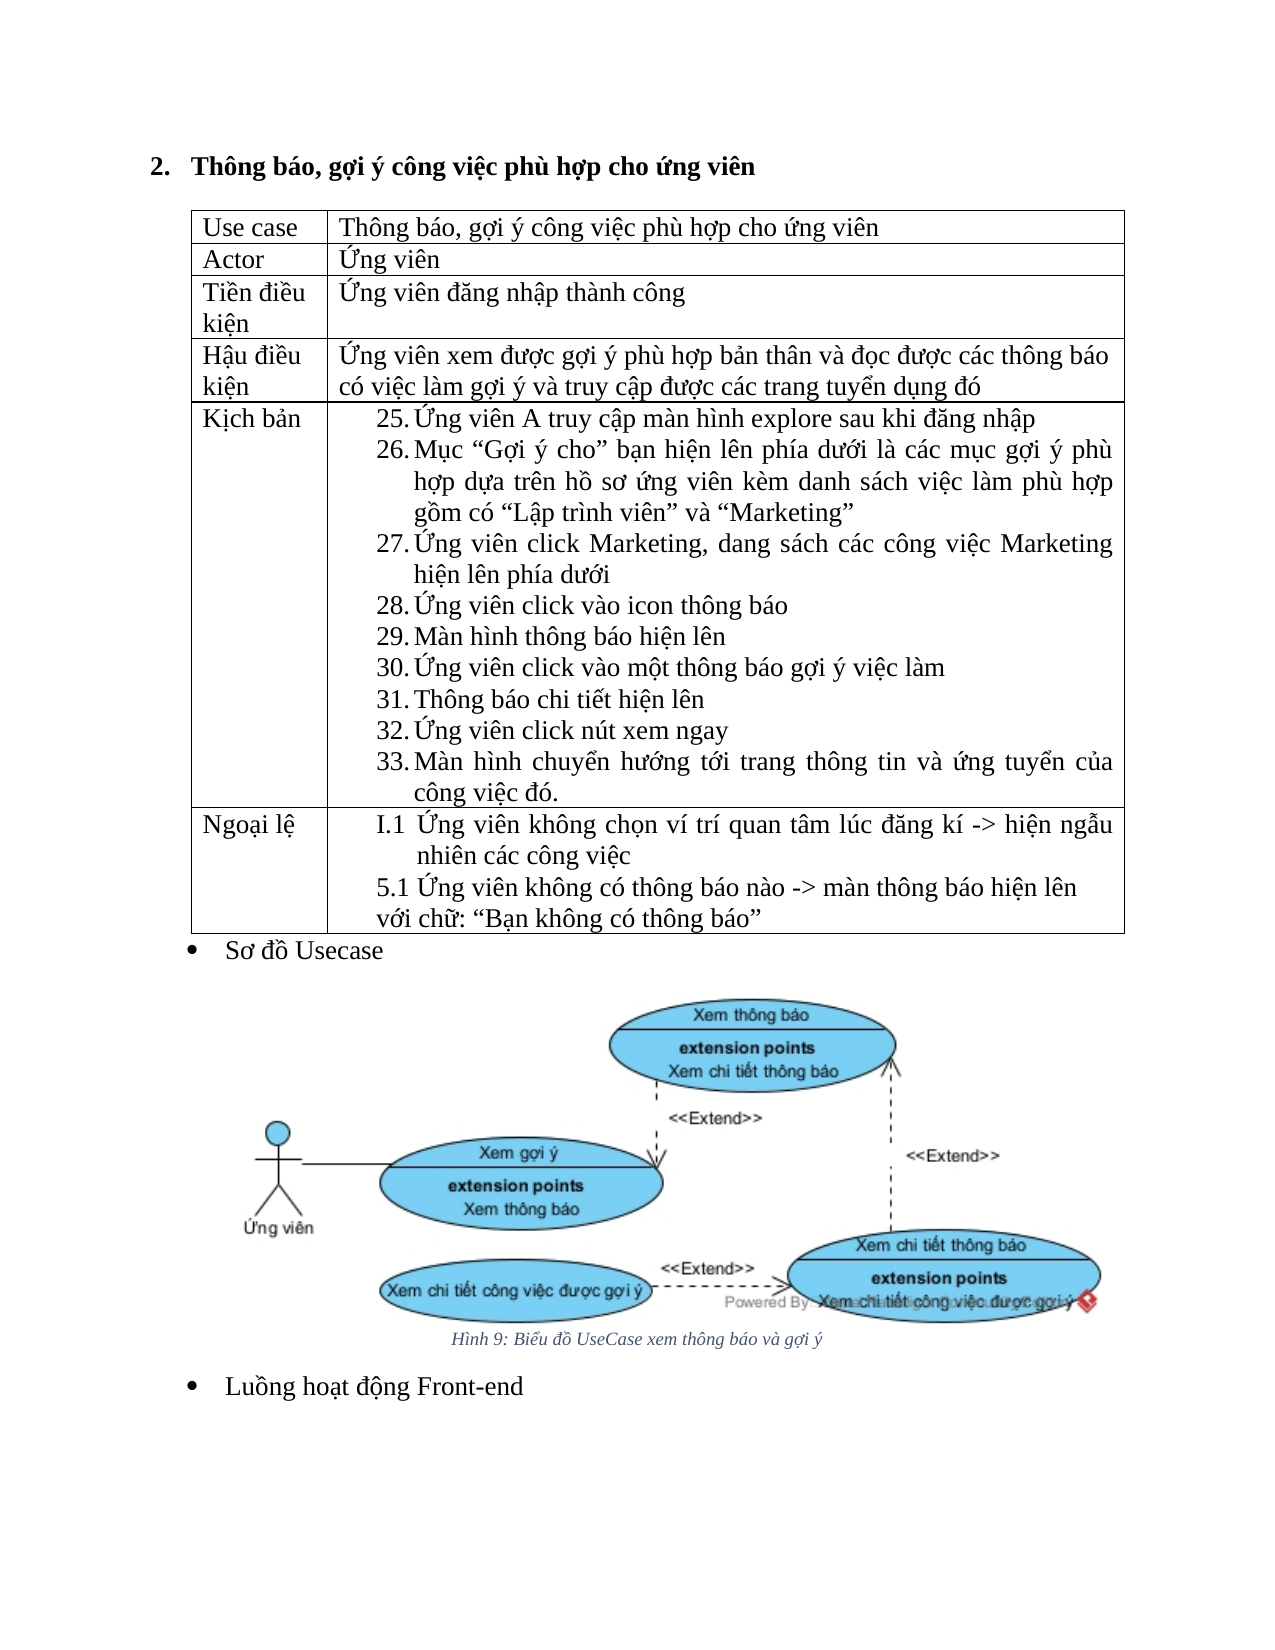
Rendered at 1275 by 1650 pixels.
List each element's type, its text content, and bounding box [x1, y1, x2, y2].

table_cell Tiền điều kiện [192, 276, 327, 338]
table_cell Actor [192, 244, 327, 275]
text Hình 9: Biểu đồ UseCase xem thông báo và gợi ý [150, 1327, 1125, 1349]
list Sơ đồ Usecase [187, 934, 1125, 965]
table_cell Ứng viên [328, 244, 1124, 275]
table_cell Ngoại lệ [192, 808, 327, 933]
table_cell Ứng viên đăng nhập thành công [328, 276, 1124, 338]
table_cell Ứng viên xem được gợi ý phù hợp bản thân và đọc được các thông báo có việc làm gợi ý và truy cập được các trang tuyển dụng đó [328, 339, 1124, 401]
table_header Use case [192, 211, 327, 242]
subtitle Thông báo, gợi ý công việc phù hợp cho ứng viên [150, 150, 1125, 181]
table_cell Kịch bản [192, 403, 327, 807]
table_header Thông báo, gợi ý công việc phù hợp cho ứng viên [328, 211, 1124, 242]
picture [225, 996, 1106, 1328]
table_cell Hậu điều kiện [192, 339, 327, 401]
table_cell Ứng viên A truy cập màn hình explore sau khi đăng nhập Mục “Gợi ý cho” bạn hiện lên phía dưới là các mục gợi ý phù hợp dựa trên hồ sơ ứng viên kèm danh sách việc làm phù hợp gồm có “Lập trình viên” và “Marketing” Ứng viên click Marketing, dang sách các công việc Marketing hiện lên phía dưới Ứng viên click vào icon thông báo Màn hình thông báo hiện lên Ứng viên click vào một thông báo gợi ý việc làm Thông báo chi tiết hiện lên Ứng viên click nút xem ngay Màn hình chuyển hướng tới trang thông tin và ứng tuyển của công việc đó. [328, 403, 1124, 807]
list Luồng hoạt động Front-end [187, 1370, 1125, 1401]
table_cell Ứng viên không chọn ví trí quan tâm lúc đăng kí -> hiện ngẫu nhiên các công việc 5.1 Ứng viên không có thông báo nào -> màn thông báo hiện lên với chữ: “Bạn không có thông báo” [328, 808, 1124, 933]
